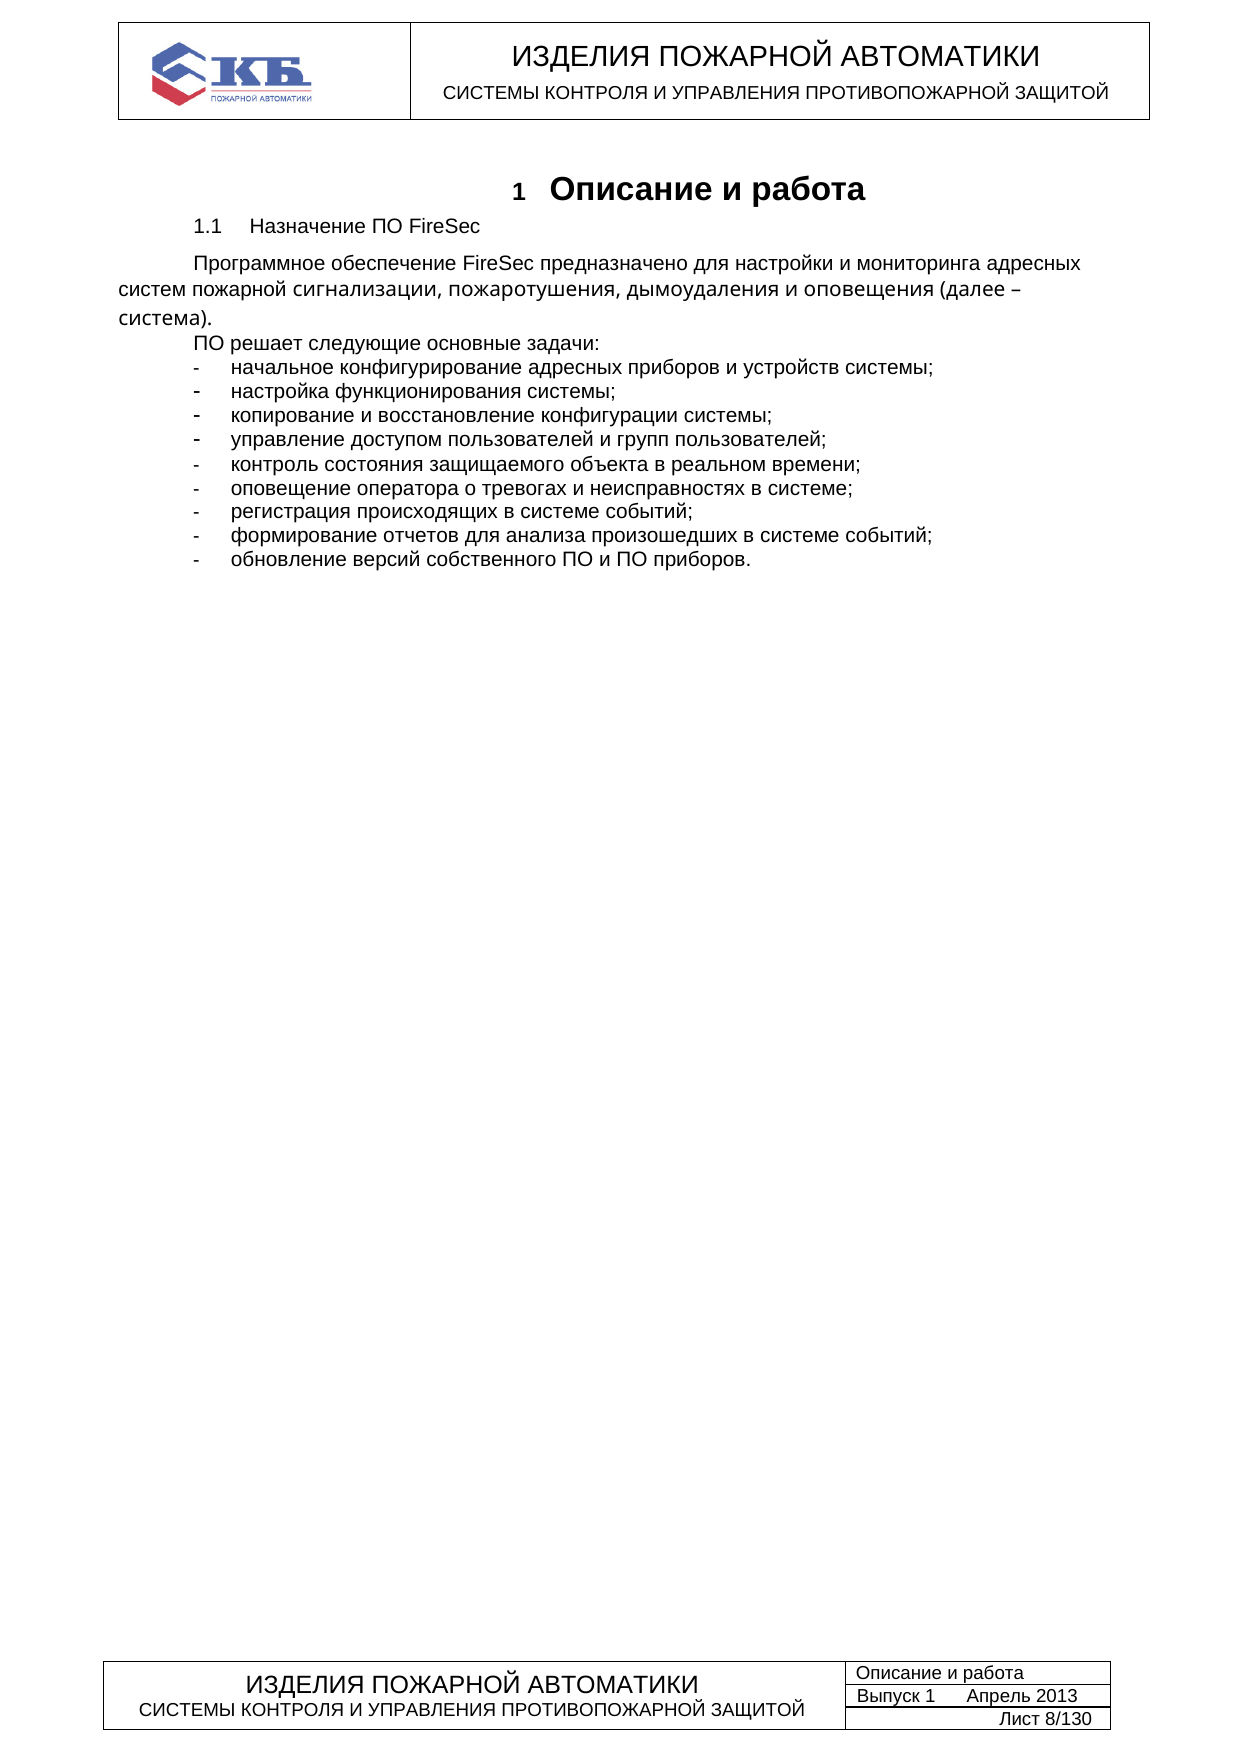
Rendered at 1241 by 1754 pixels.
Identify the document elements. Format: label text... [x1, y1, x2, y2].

picture [148, 34, 325, 115]
list контроль состояния защищаемого объекта в реальном времени; [118, 451, 1092, 475]
list формирование отчетов для анализа произошедших в системе событий; [118, 523, 1092, 547]
list Программное обеспечение FireSec предназначено для настройки и мониторинга адресных систем пожарной сигнализации, пожаротушения, дымоудаления и оповещения (далее – система). [118, 250, 1092, 331]
list обновление версий собственного ПО и ПО приборов. [118, 547, 1092, 571]
list копирование и восстановление конфигурации системы; [118, 403, 1092, 427]
list управление доступом пользователей и групп пользователей; [118, 427, 1092, 451]
list регистрация происходящих в системе событий; [118, 499, 1092, 523]
list настройка функционирования системы; [118, 379, 1092, 403]
text ПО решает следующие основные задачи: [118, 331, 1096, 355]
subtitle Описание и работа [512, 169, 1092, 208]
list начальное конфигурирование адресных приборов и устройств системы; [118, 355, 1092, 379]
list оповещение оператора о тревогах и неисправностях в системе; [118, 475, 1092, 499]
list Назначение ПО FireSec [118, 214, 1092, 238]
